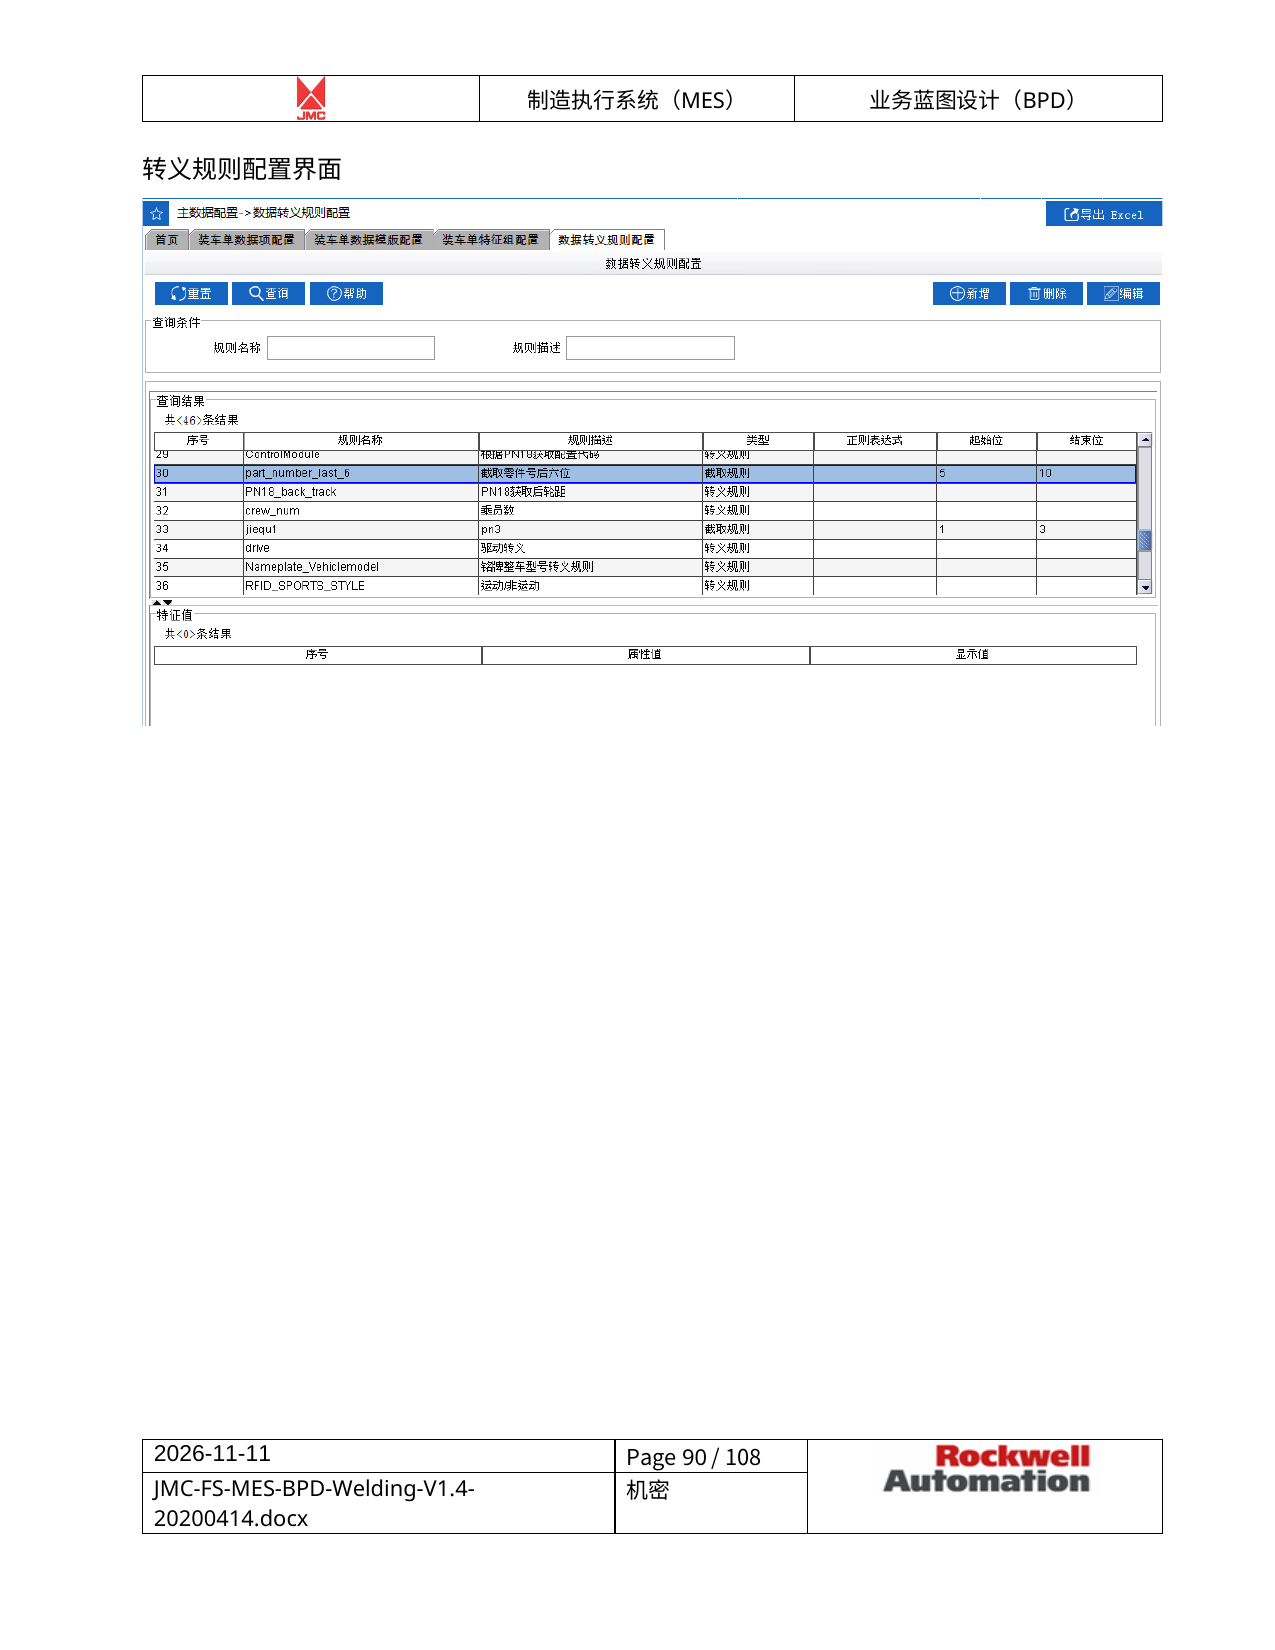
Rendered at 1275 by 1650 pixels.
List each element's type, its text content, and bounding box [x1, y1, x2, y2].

text 转义规则配置界面 [142, 150, 1162, 186]
picture [868, 1440, 1101, 1497]
picture [296, 76, 326, 121]
picture [142, 198, 1163, 726]
